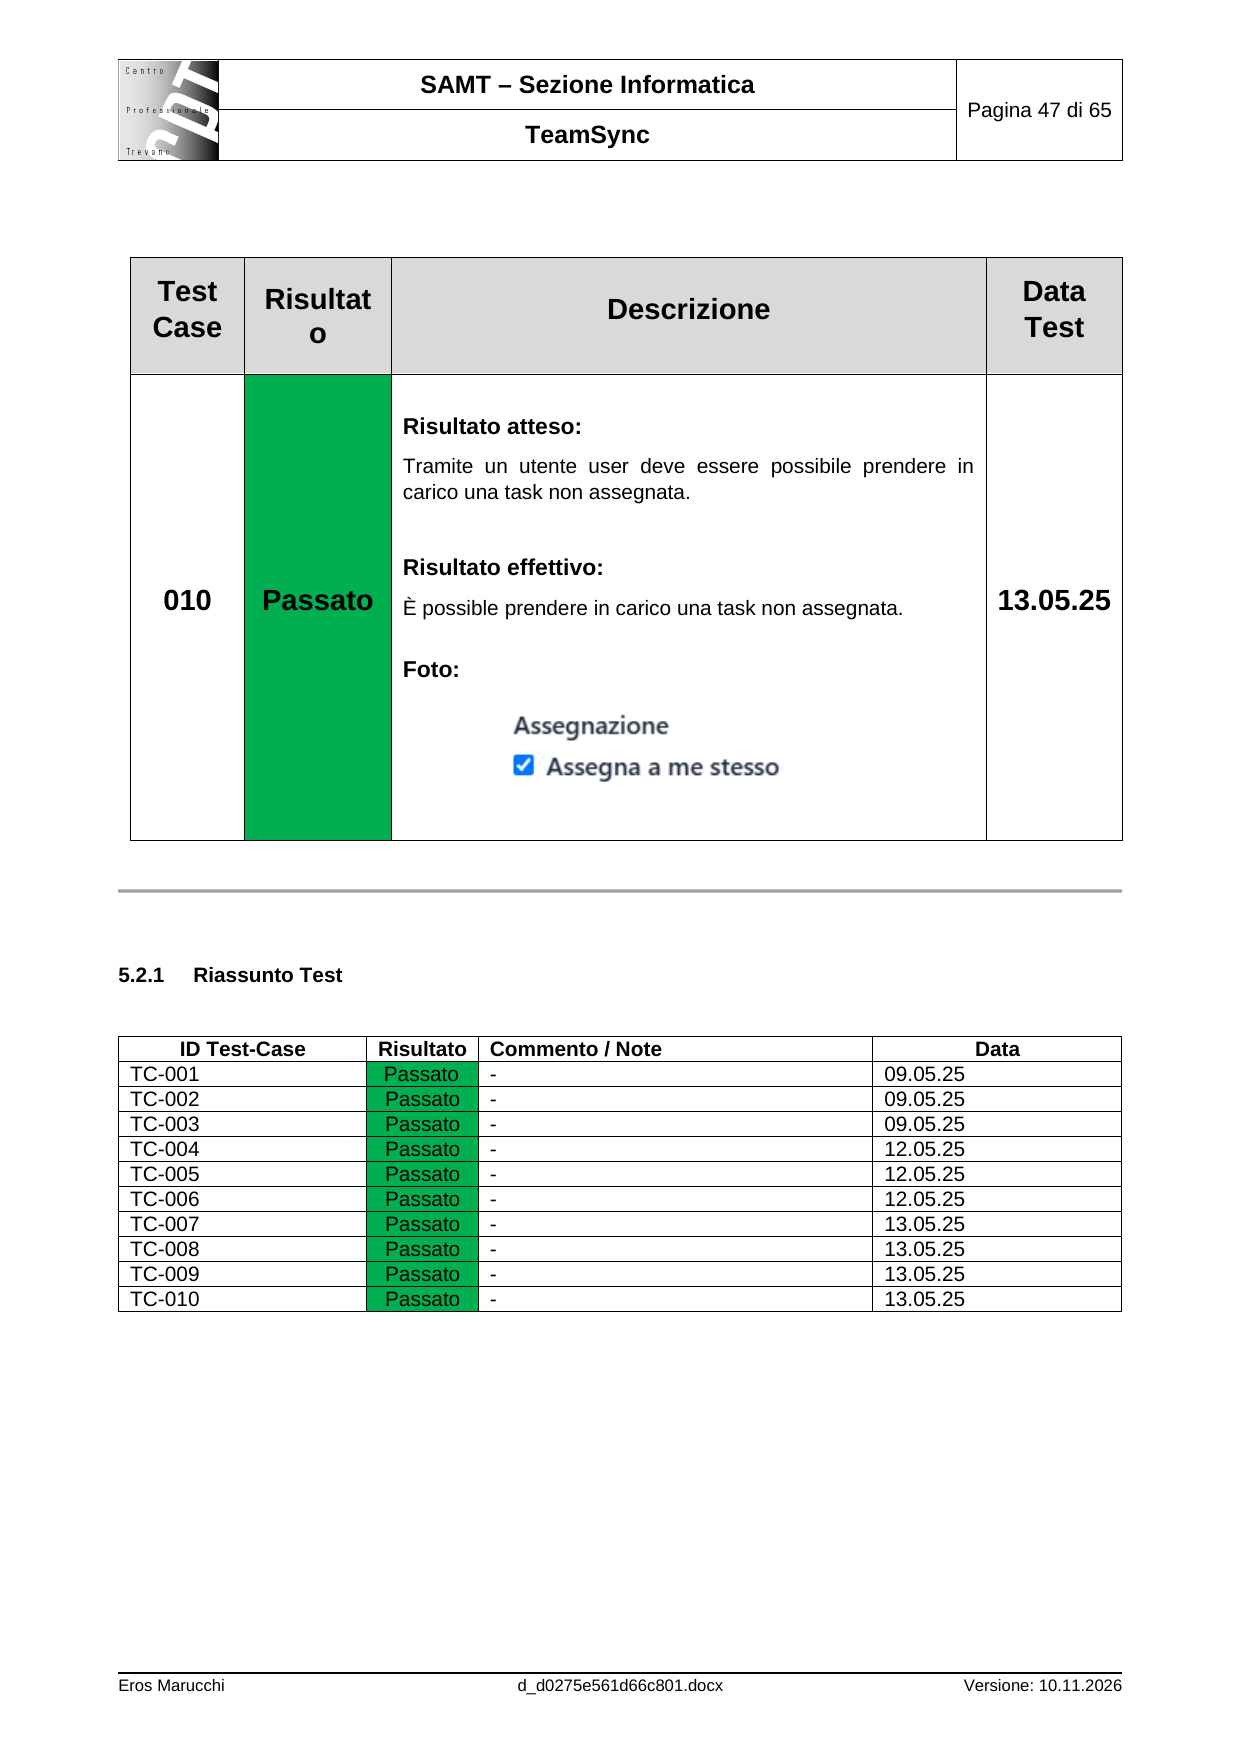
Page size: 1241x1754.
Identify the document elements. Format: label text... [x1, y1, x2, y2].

table_cell 12.05.25 [873, 1187, 1121, 1211]
table_cell TC-004 [119, 1137, 366, 1161]
subtitle Riassunto Test [118, 963, 1122, 987]
table_cell - [479, 1137, 872, 1161]
table_cell Passato [367, 1212, 478, 1236]
table_cell 13.05.25 [873, 1287, 1121, 1311]
table_cell - [479, 1212, 872, 1236]
table_header Risultato [245, 258, 391, 373]
table_cell Passato [367, 1287, 478, 1311]
table_cell - [479, 1237, 872, 1261]
table_header Test Case [131, 258, 244, 373]
table_header Data [873, 1037, 1121, 1061]
table_cell - [479, 1087, 872, 1111]
table_cell Passato [245, 375, 391, 840]
table_cell Passato [367, 1062, 478, 1086]
table_header Data Test [987, 258, 1122, 373]
table_cell Passato [367, 1187, 478, 1211]
table_cell TC-010 [119, 1287, 366, 1311]
table_cell - [479, 1162, 872, 1186]
table_cell Passato [367, 1087, 478, 1111]
table_cell 09.05.25 [873, 1062, 1121, 1086]
table_cell Passato [367, 1162, 478, 1186]
table_cell - [479, 1187, 872, 1211]
table_cell 12.05.25 [873, 1162, 1121, 1186]
table_header Risultato [367, 1037, 478, 1061]
table_cell Passato [367, 1237, 478, 1261]
table_cell 09.05.25 [873, 1112, 1121, 1136]
table_cell TC-005 [119, 1162, 366, 1186]
table_header ID Test-Case [119, 1037, 366, 1061]
table_cell TC-001 [119, 1062, 366, 1086]
table_cell Risultato atteso: Tramite un utente user deve essere possibile prendere in carico una task non assegnata. Risultato effettivo: È possible prendere in carico una task non assegnata. Foto: [392, 375, 986, 840]
table_cell 13.05.25 [873, 1262, 1121, 1286]
table_header Descrizione [392, 258, 986, 373]
table_cell - [479, 1287, 872, 1311]
table_cell TC-008 [119, 1237, 366, 1261]
table_cell TC-003 [119, 1112, 366, 1136]
table_cell - [479, 1262, 872, 1286]
table_cell Passato [367, 1262, 478, 1286]
table_cell - [479, 1062, 872, 1086]
table_cell 13.05.25 [873, 1212, 1121, 1236]
table_cell 010 [131, 375, 244, 840]
picture [495, 702, 818, 809]
table_cell 09.05.25 [873, 1087, 1121, 1111]
table_header Commento / Note [479, 1037, 872, 1061]
table_cell TC-009 [119, 1262, 366, 1286]
table_cell 12.05.25 [873, 1137, 1121, 1161]
table_cell TC-006 [119, 1187, 366, 1211]
table_cell TC-002 [119, 1087, 366, 1111]
table_cell Passato [367, 1137, 478, 1161]
table_cell 13.05.25 [873, 1237, 1121, 1261]
table_cell TC-007 [119, 1212, 366, 1236]
table_cell 13.05.25 [987, 375, 1122, 840]
table_cell Passato [367, 1112, 478, 1136]
table_cell - [479, 1112, 872, 1136]
picture [118, 60, 219, 160]
